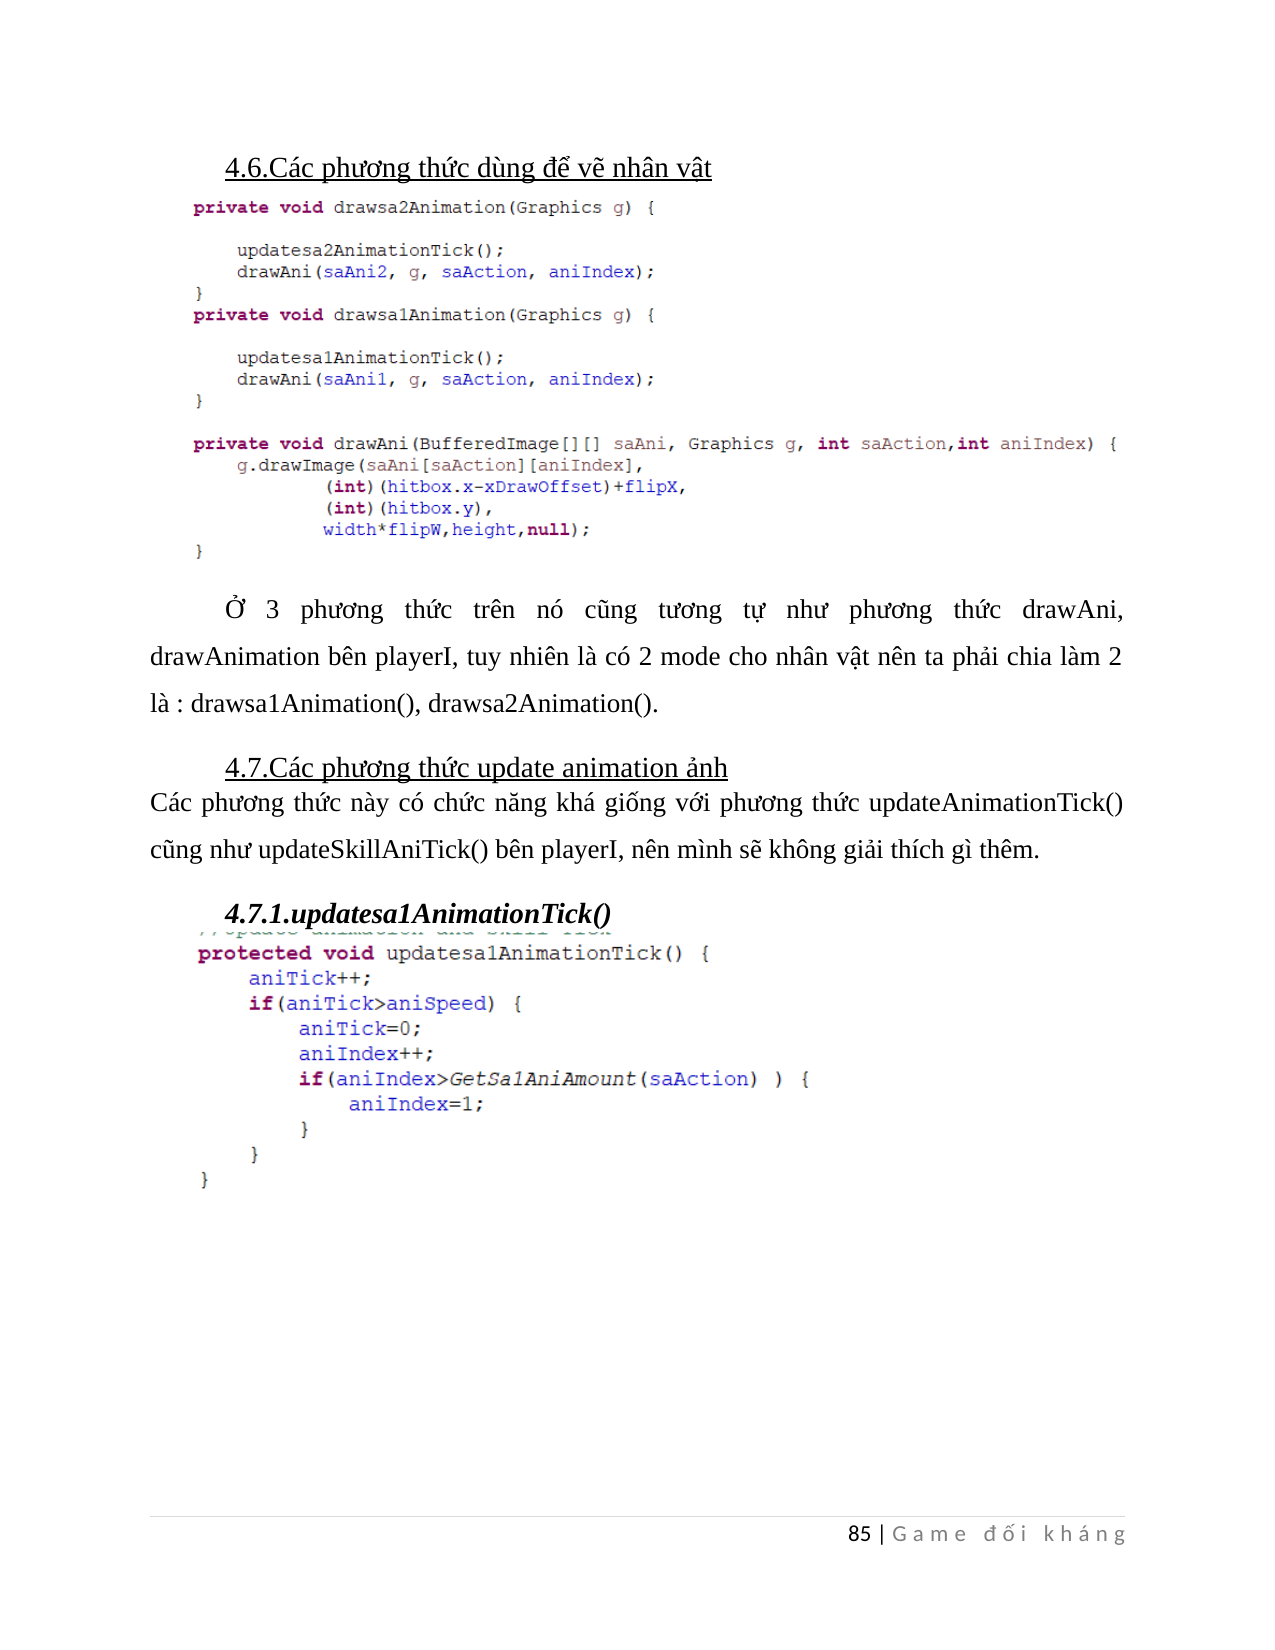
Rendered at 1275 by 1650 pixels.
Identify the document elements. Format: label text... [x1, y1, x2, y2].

subtitle 4.6.Các phương thức dùng để vẽ nhân vật [150, 150, 1125, 183]
text Ở 3 phương thức trên nó cũng tương tự như phương thức drawAni, drawAnimation bên playerI, tuy nhiên là có 2 mode cho nhân vật nên ta phải chia làm 2 là : drawsa1Animation(), drawsa2Animation(). [150, 594, 1125, 718]
subtitle 4.7.1.updatesa1AnimationTick() [150, 896, 1125, 930]
picture [150, 186, 1125, 563]
picture [150, 932, 849, 1191]
subtitle 4.7.Các phương thức update animation ảnh [150, 750, 1125, 784]
text Các phương thức này có chức năng khá giống với phương thức updateAnimationTick() cũng như updateSkillAniTick() bên playerI, nên mình sẽ không giải thích gì thêm. [150, 786, 1125, 864]
